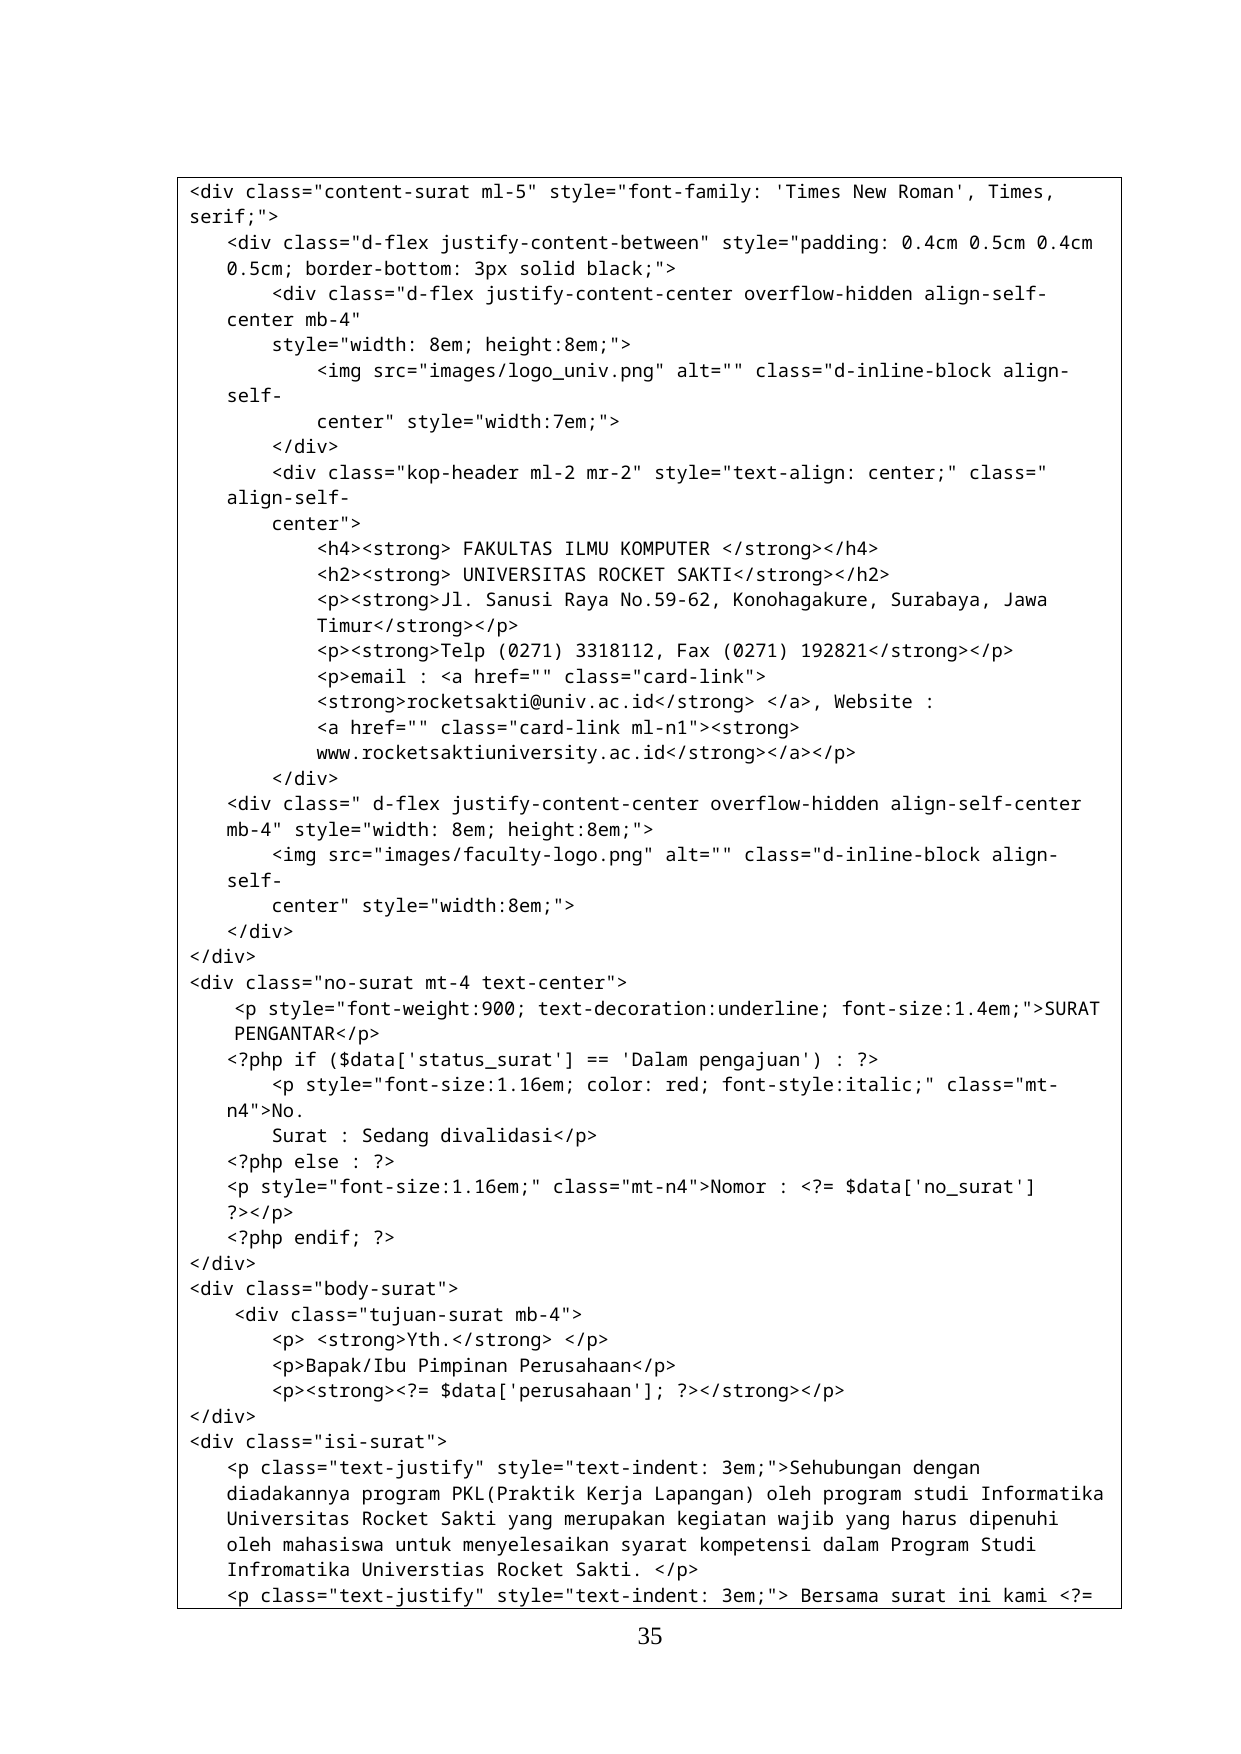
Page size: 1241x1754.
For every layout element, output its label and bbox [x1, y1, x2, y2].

table_header [178, 178, 1121, 1607]
